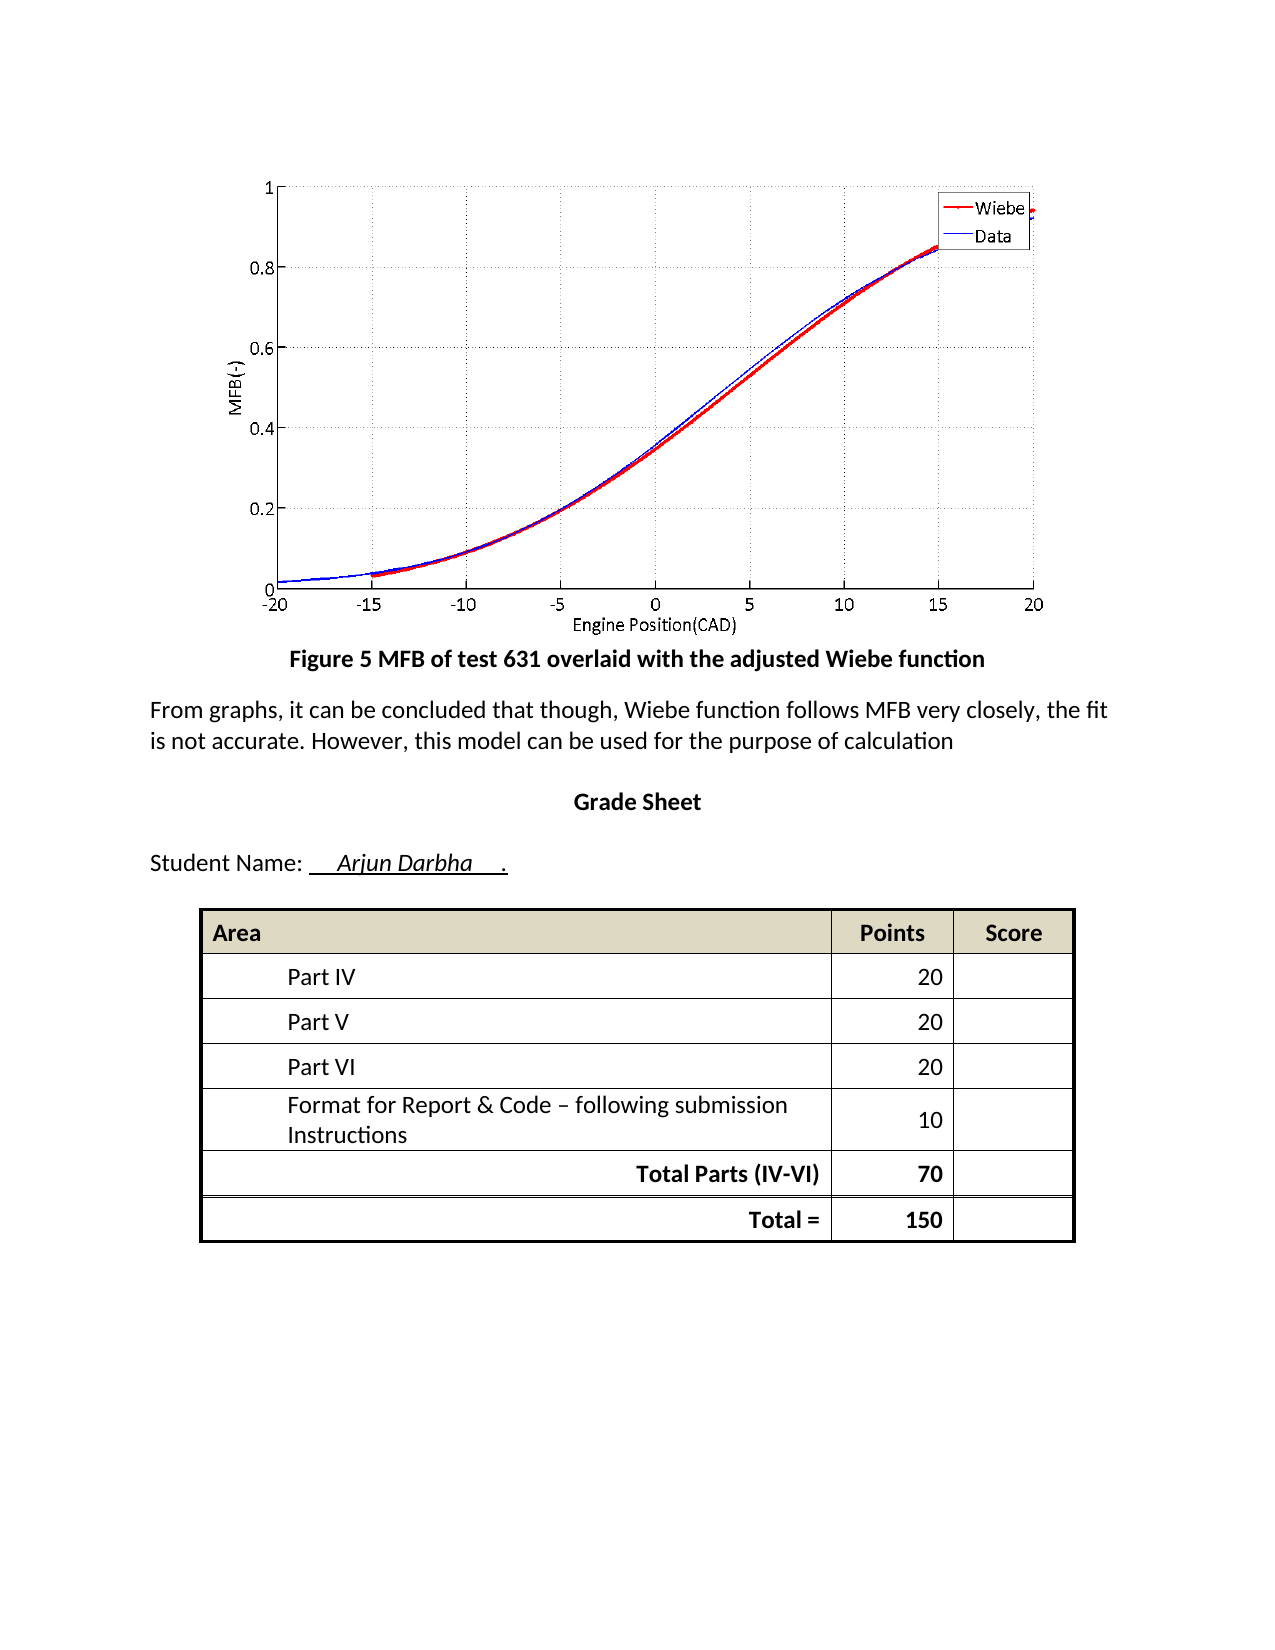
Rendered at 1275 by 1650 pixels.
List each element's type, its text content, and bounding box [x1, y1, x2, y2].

table_header Points [832, 911, 953, 953]
text Student Name: Arjun Darbha . [150, 847, 1125, 877]
table_cell 20 [832, 954, 953, 998]
table_header Score [954, 911, 1072, 953]
table_cell Part VI [203, 1044, 831, 1088]
table_cell [954, 1044, 1072, 1088]
picture [150, 150, 1125, 643]
table_header Area [203, 911, 831, 953]
table_cell [954, 1151, 1072, 1195]
text From graphs, it can be concluded that though, Wiebe function follows MFB very closely, the fit is not accurate. However, this model can be used for the purpose of calculation [150, 694, 1125, 755]
text Figure 5 MFB of test 631 overlaid with the adjusted Wiebe function [150, 643, 1125, 673]
table_cell Part V [203, 999, 831, 1043]
text Grade Sheet [150, 786, 1125, 816]
table_cell [954, 1089, 1072, 1150]
table_cell Format for Report & Code – following submission Instructions [203, 1089, 831, 1150]
table_cell [954, 1198, 1072, 1240]
table_cell 20 [832, 1044, 953, 1088]
table_cell 10 [832, 1089, 953, 1150]
table_cell [954, 954, 1072, 998]
table_cell Total Parts (IV-VI) [203, 1151, 831, 1195]
table_cell Total = [203, 1198, 831, 1240]
table_cell 20 [832, 999, 953, 1043]
table_cell 70 [832, 1151, 953, 1195]
table_cell [954, 999, 1072, 1043]
table_cell 150 [832, 1198, 953, 1240]
table_cell Part IV [203, 954, 831, 998]
